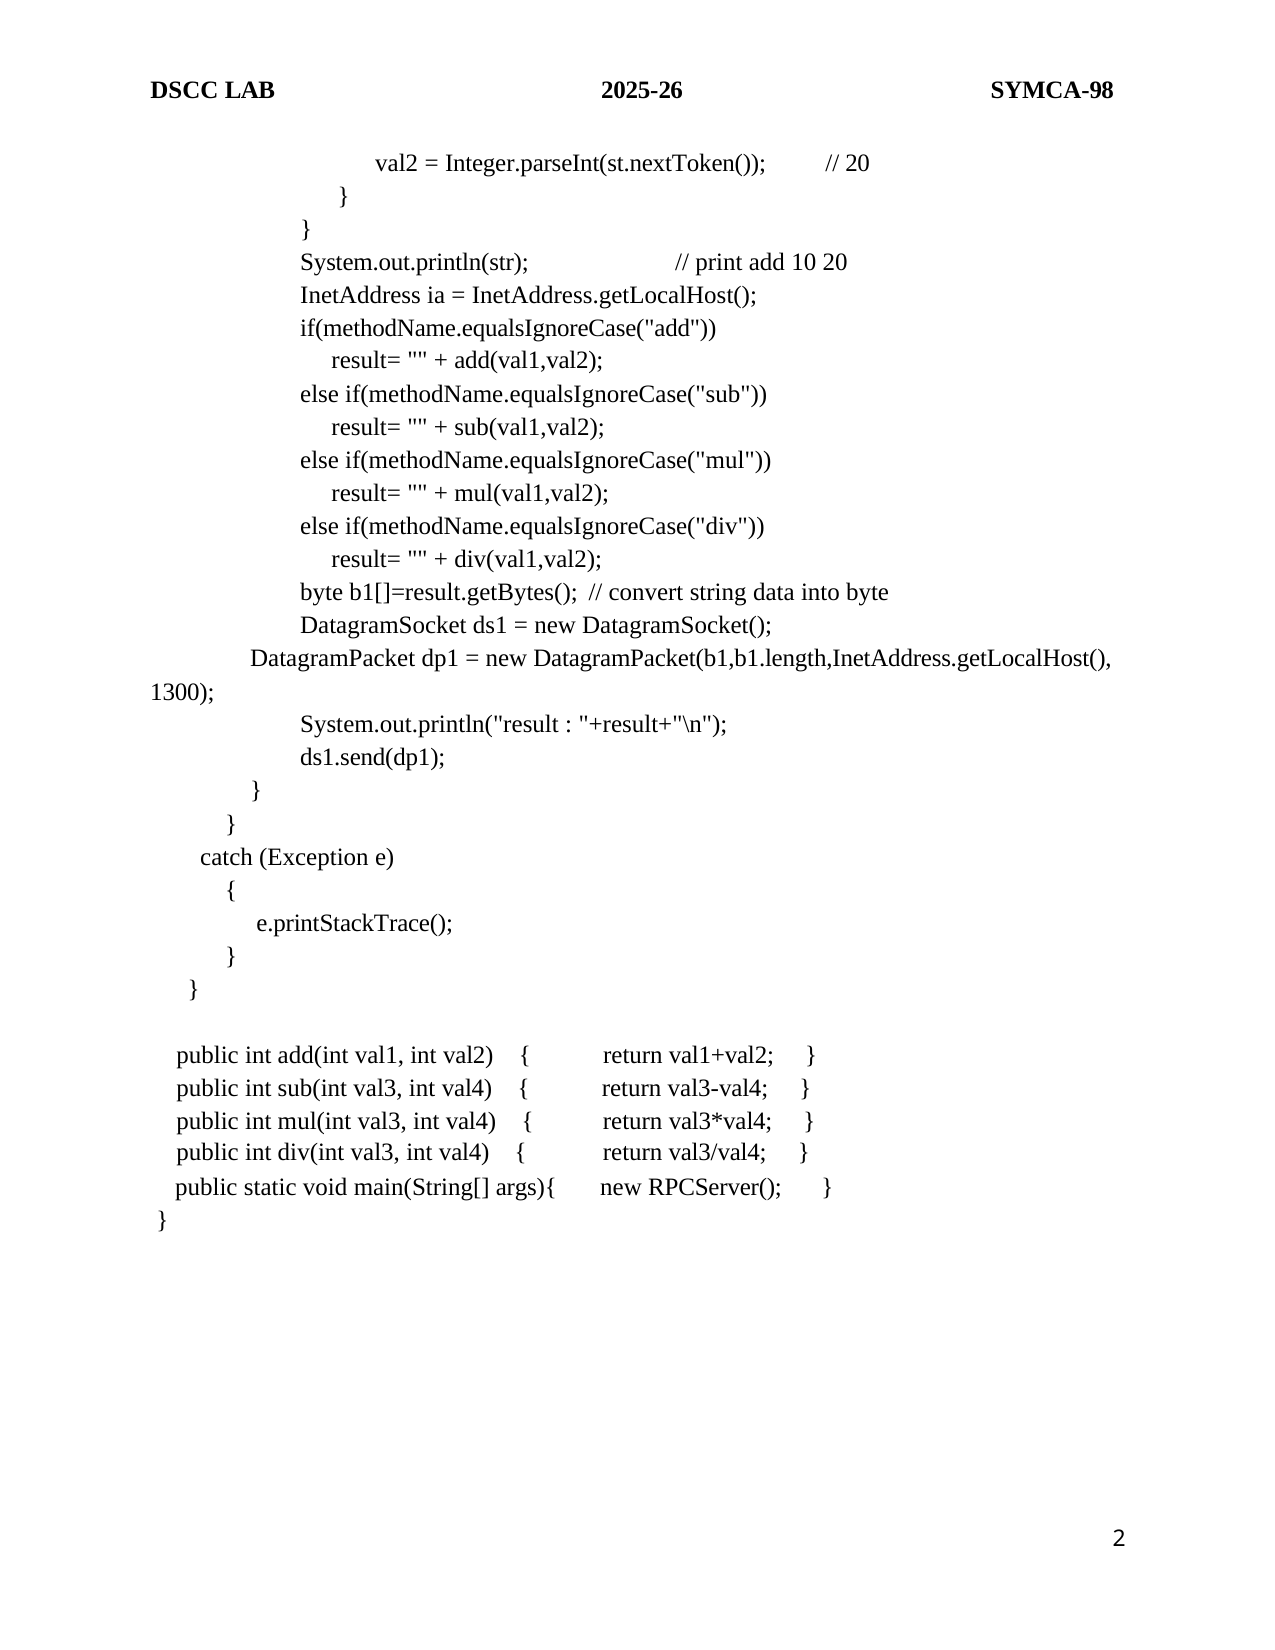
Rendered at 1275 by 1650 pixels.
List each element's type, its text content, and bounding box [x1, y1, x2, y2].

text DatagramPacket dp1 = new DatagramPacket(b1,b1.length,InetAddress.getLocalHost(), [250, 643, 1127, 672]
table_cell } [786, 1072, 822, 1104]
text } [187, 974, 1127, 1003]
text byte b1[]=result.getBytes(); // convert string data into byte DatagramSocket ds1 = new DatagramSocket(); [300, 577, 1050, 639]
table_cell public int div(int val3, int val4) [171, 1138, 505, 1168]
table_cell return val3*val4; [567, 1105, 786, 1137]
text System.out.println(str); // print add 10 20 InetAddress ia = InetAddress.getLocalHost(); if(methodName.equalsIgnoreCase("add")) [300, 247, 848, 342]
table_header { [505, 1041, 567, 1072]
table_cell public int sub(int val3, int val4) [171, 1072, 505, 1104]
text e.printStackTrace(); [256, 908, 1127, 936]
table_cell return val3-val4; [567, 1072, 786, 1104]
text } [225, 809, 1127, 837]
table_cell public int mul(int val3, int val4) [171, 1105, 505, 1137]
text } [300, 214, 1127, 243]
text val2 = Integer.parseInt(st.nextToken()); // 20 [375, 148, 1127, 177]
table_cell } [786, 1105, 822, 1137]
table_cell } [786, 1138, 822, 1168]
table_header return val1+val2; [567, 1041, 786, 1072]
text } [156, 1206, 1127, 1234]
table_cell { [505, 1138, 567, 1168]
table_header public int add(int val1, int val2) [171, 1041, 505, 1072]
text public static void main(String[] args){ new RPCServer(); } [175, 1172, 1127, 1201]
table_header } [786, 1041, 822, 1072]
text { [225, 875, 1127, 903]
text } [337, 181, 1127, 209]
text System.out.println("result : "+result+"\n"); ds1.send(dp1); [300, 709, 848, 771]
text } [250, 776, 1127, 804]
text else if(methodName.equalsIgnoreCase("mul")) result= "" + mul(val1,val2); [300, 445, 772, 507]
text else if(methodName.equalsIgnoreCase("sub")) result= "" + sub(val1,val2); [300, 379, 768, 441]
text result= "" + add(val1,val2); [331, 346, 1127, 375]
text catch (Exception e) [200, 842, 1127, 870]
text } [225, 941, 1127, 970]
text 1300); [150, 677, 215, 706]
table_cell { [505, 1105, 567, 1137]
table_cell return val3/val4; [567, 1138, 786, 1168]
text else if(methodName.equalsIgnoreCase("div")) result= "" + div(val1,val2); [300, 511, 765, 573]
table_cell { [505, 1072, 567, 1104]
